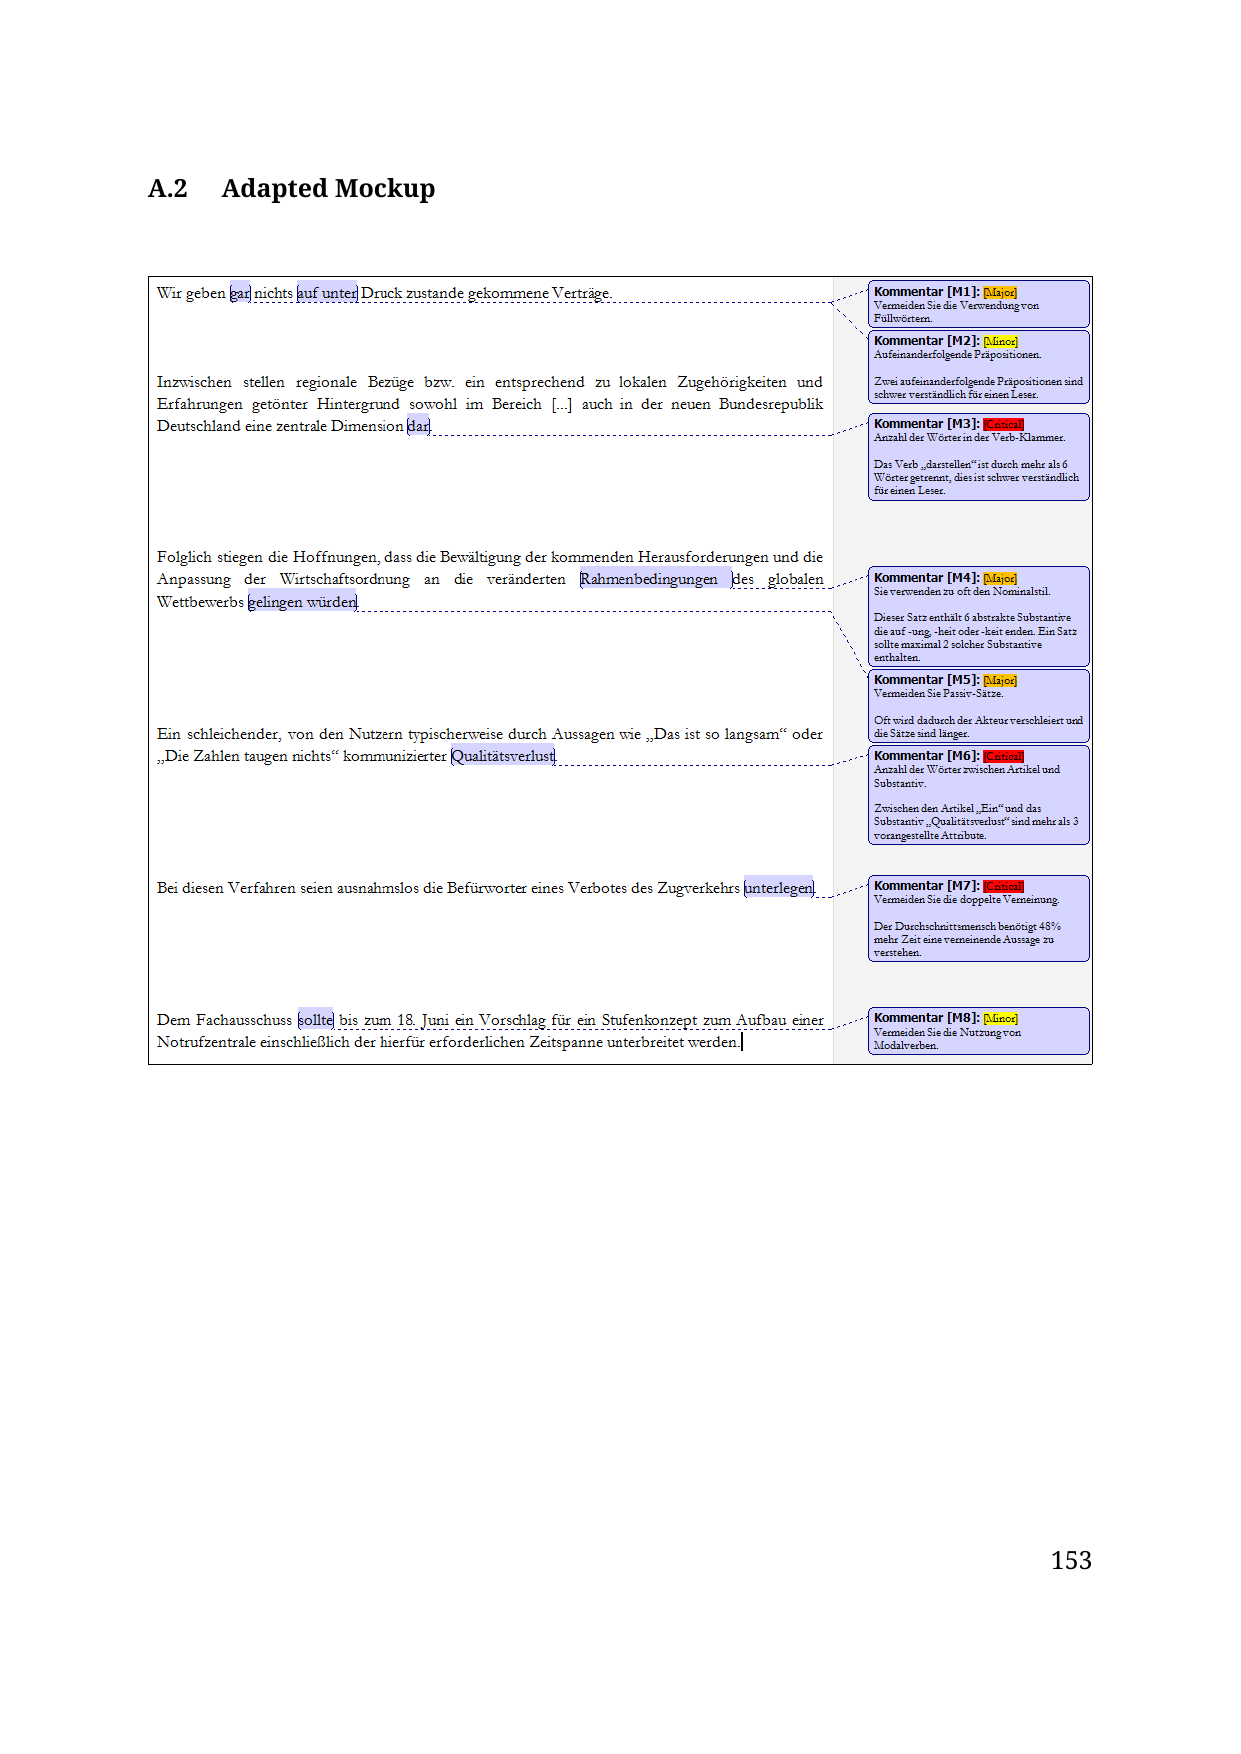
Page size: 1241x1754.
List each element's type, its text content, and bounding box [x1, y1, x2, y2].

subtitle A.2 Adapted Mockup [148, 172, 1092, 203]
picture [149, 277, 1092, 1064]
